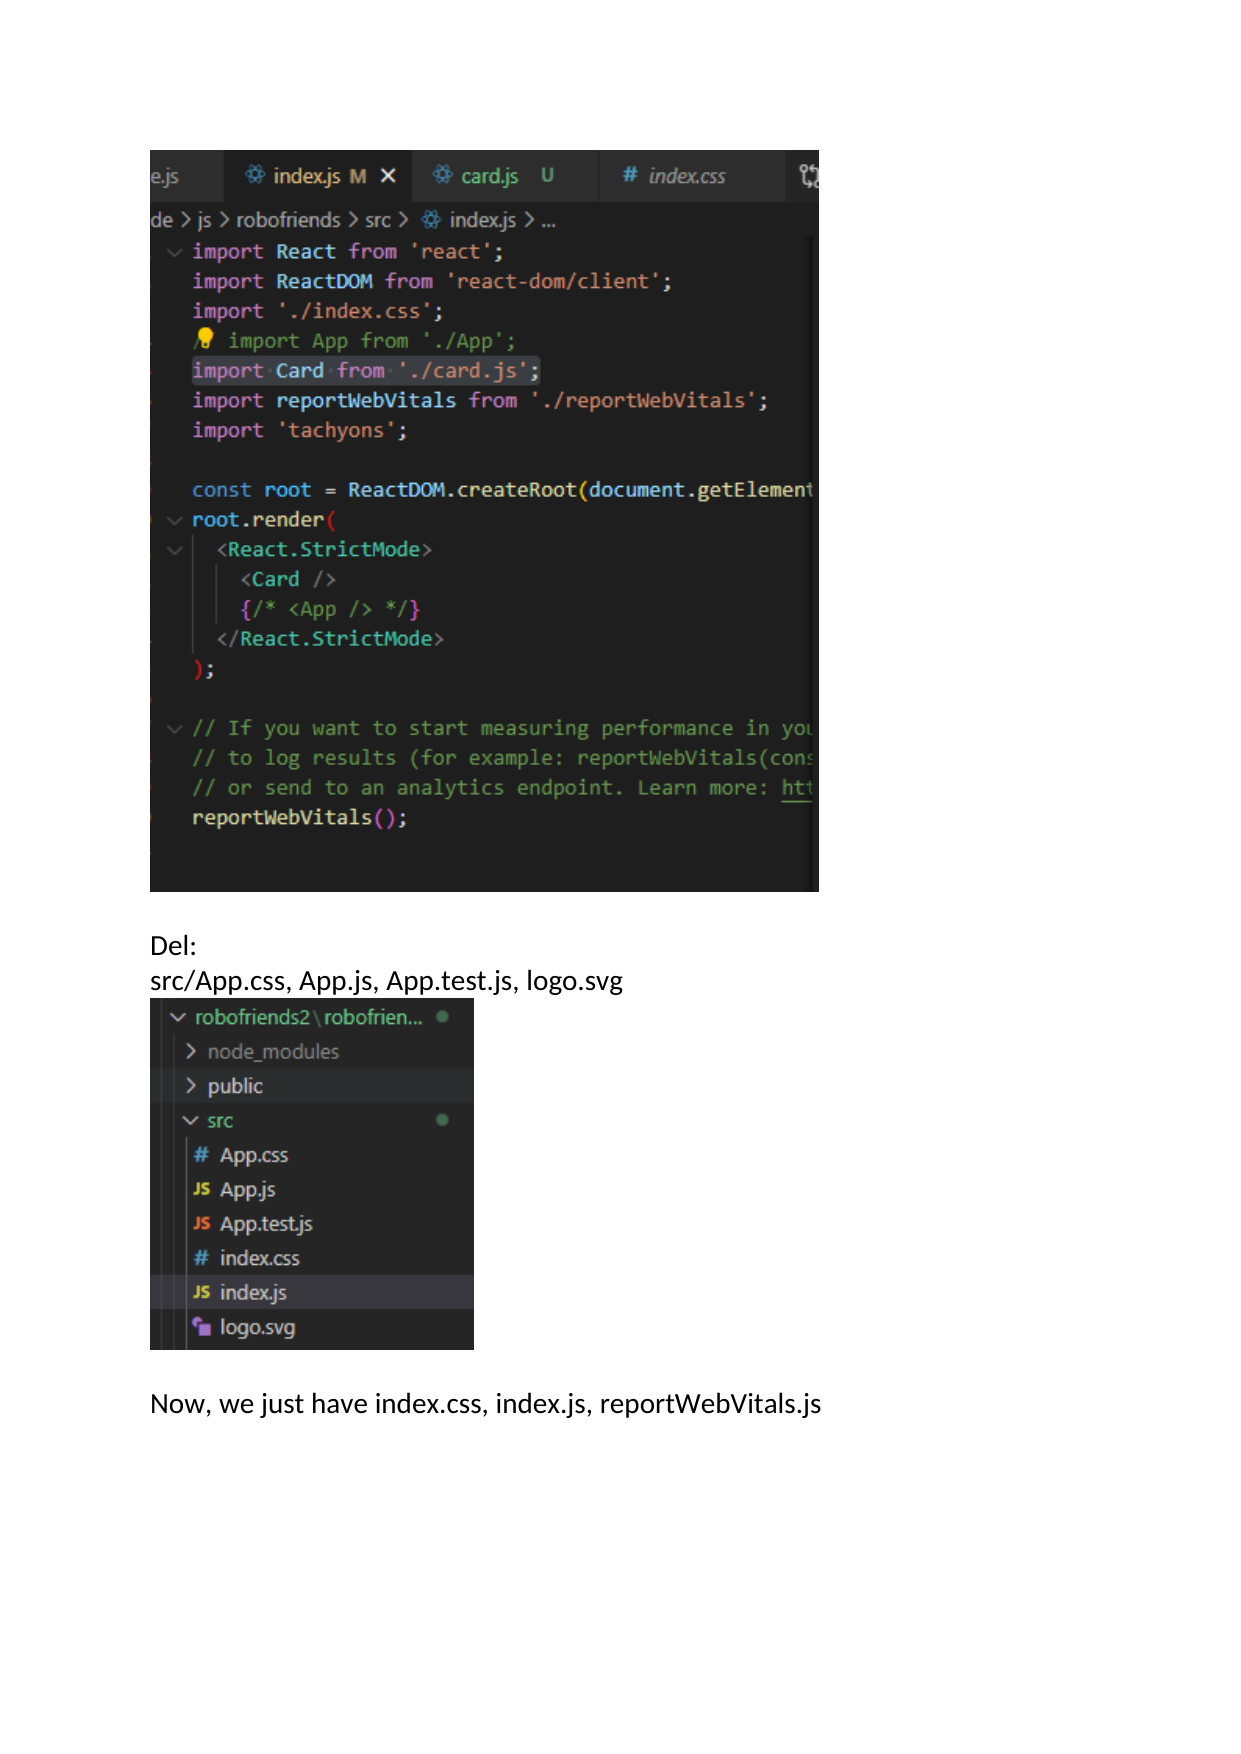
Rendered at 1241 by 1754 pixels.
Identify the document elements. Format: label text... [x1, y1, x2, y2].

text src/App.css, App.js, App.test.js, logo.svg [150, 962, 1090, 998]
text Now, we just have index.css, index.js, reportWebVitals.js [150, 1385, 1090, 1421]
text Del: [150, 927, 1090, 962]
picture [150, 998, 474, 1350]
picture [150, 150, 819, 892]
